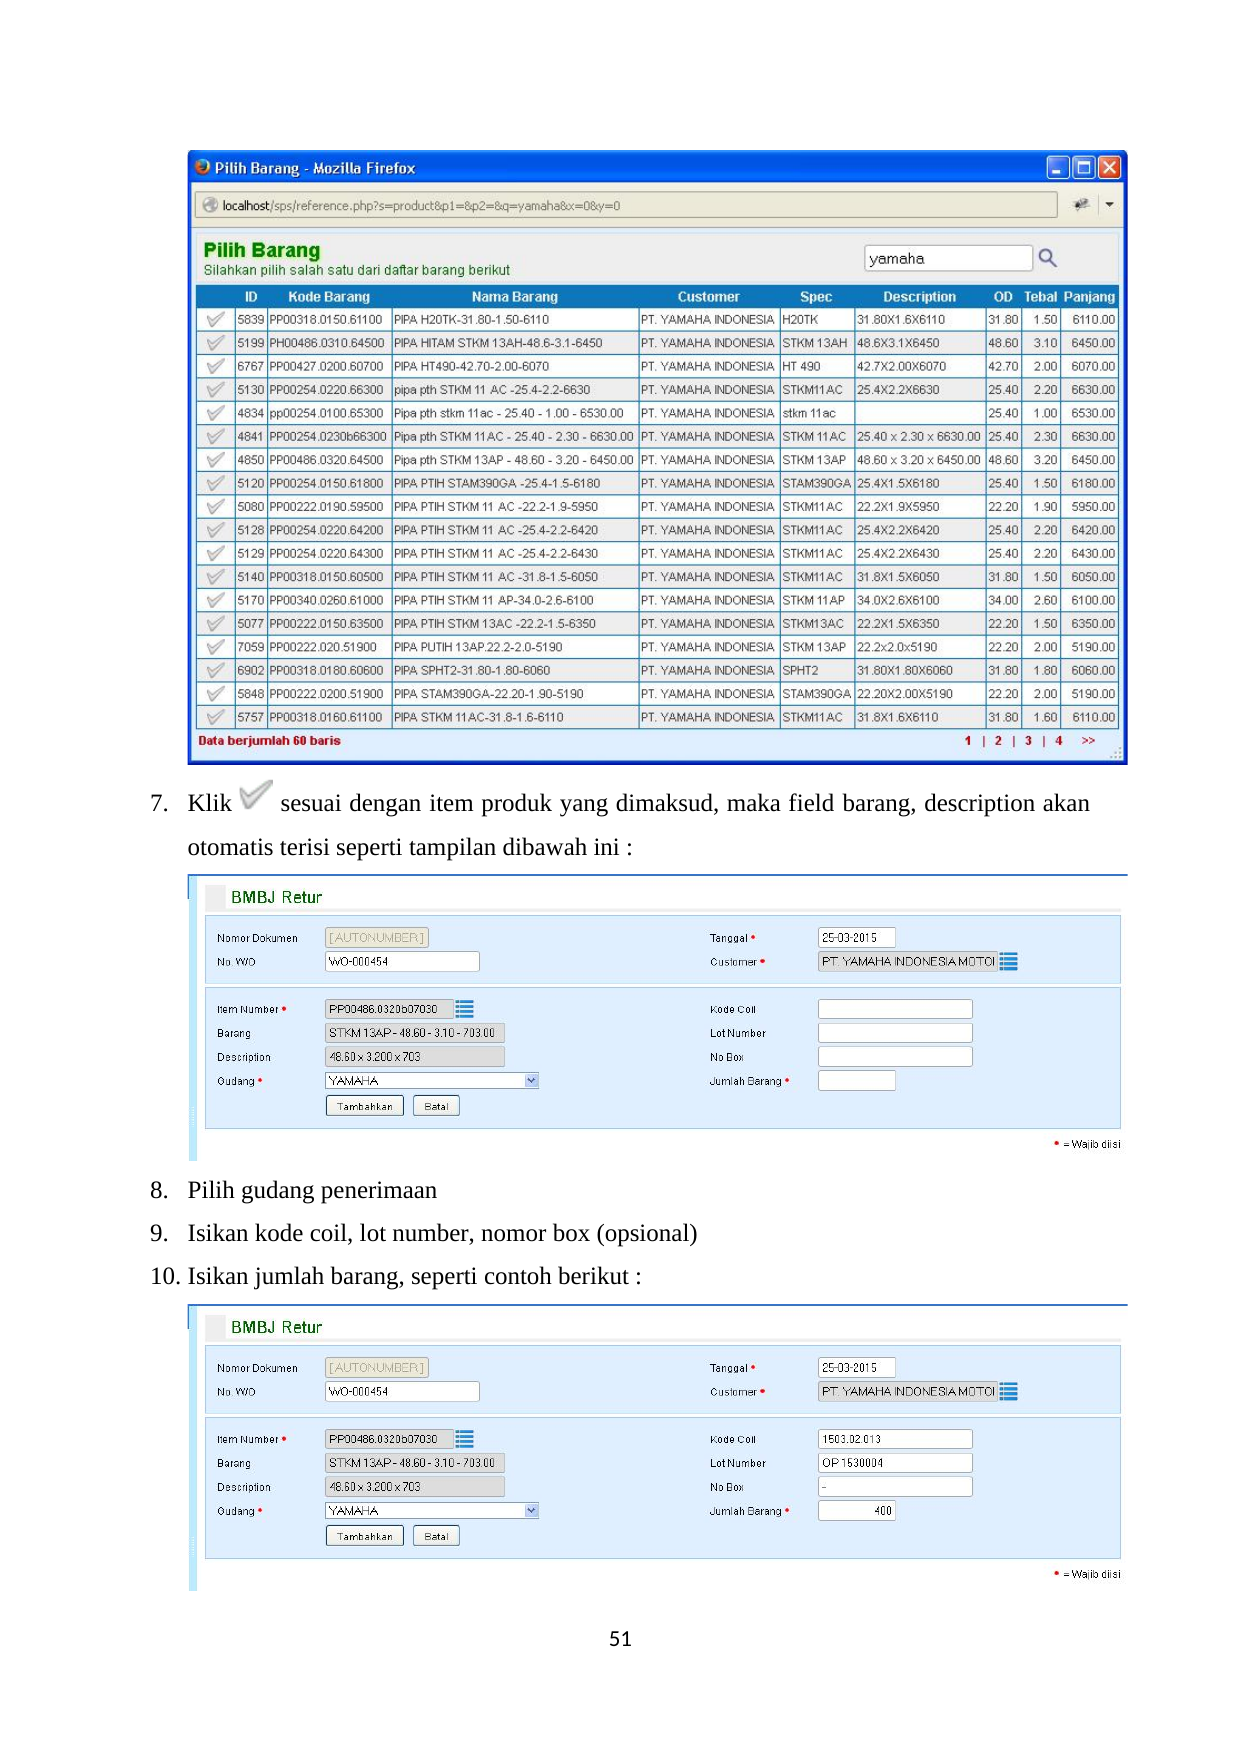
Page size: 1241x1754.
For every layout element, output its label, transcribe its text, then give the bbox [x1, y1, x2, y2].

list Klik sesuai dengan item produk yang dimaksud, maka field barang, description akan otomatis terisi seperti tampilan dibawah ini : [150, 778, 1090, 860]
picture [187, 1304, 1128, 1591]
picture [187, 150, 1128, 765]
list Pilih gudang penerimaan [150, 1175, 1090, 1204]
picture [239, 778, 273, 812]
list Isikan kode coil, lot number, nomor box (opsional) [150, 1218, 1090, 1247]
list Isikan jumlah barang, seperti contoh berikut : [150, 1261, 1090, 1290]
picture [187, 874, 1128, 1161]
